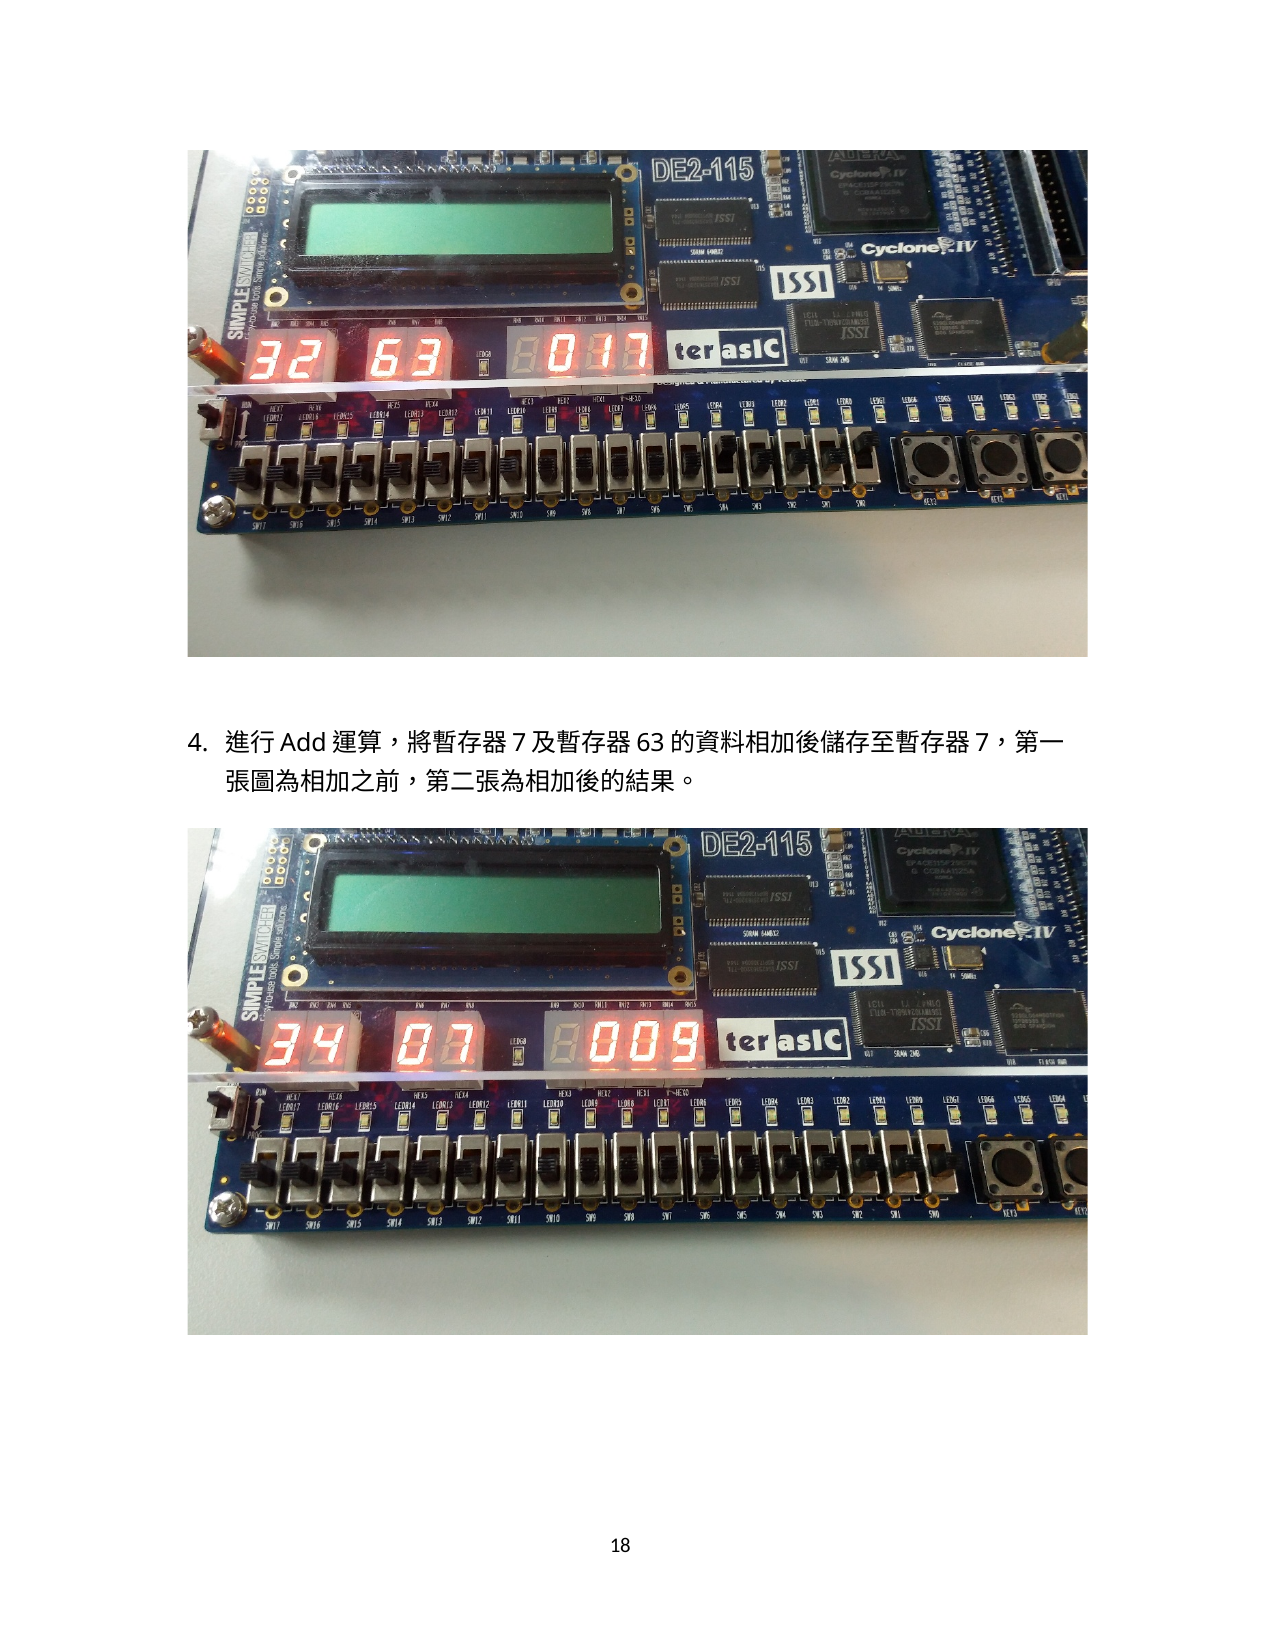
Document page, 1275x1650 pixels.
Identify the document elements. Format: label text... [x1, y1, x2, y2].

picture [187, 828, 1088, 1335]
list 進行Add運算，將暫存器7及暫存器63的資料相加後儲存至暫存器7，第一張圖為相加之前，第二張為相加後的結果。 [187, 722, 1087, 797]
picture [187, 150, 1088, 657]
